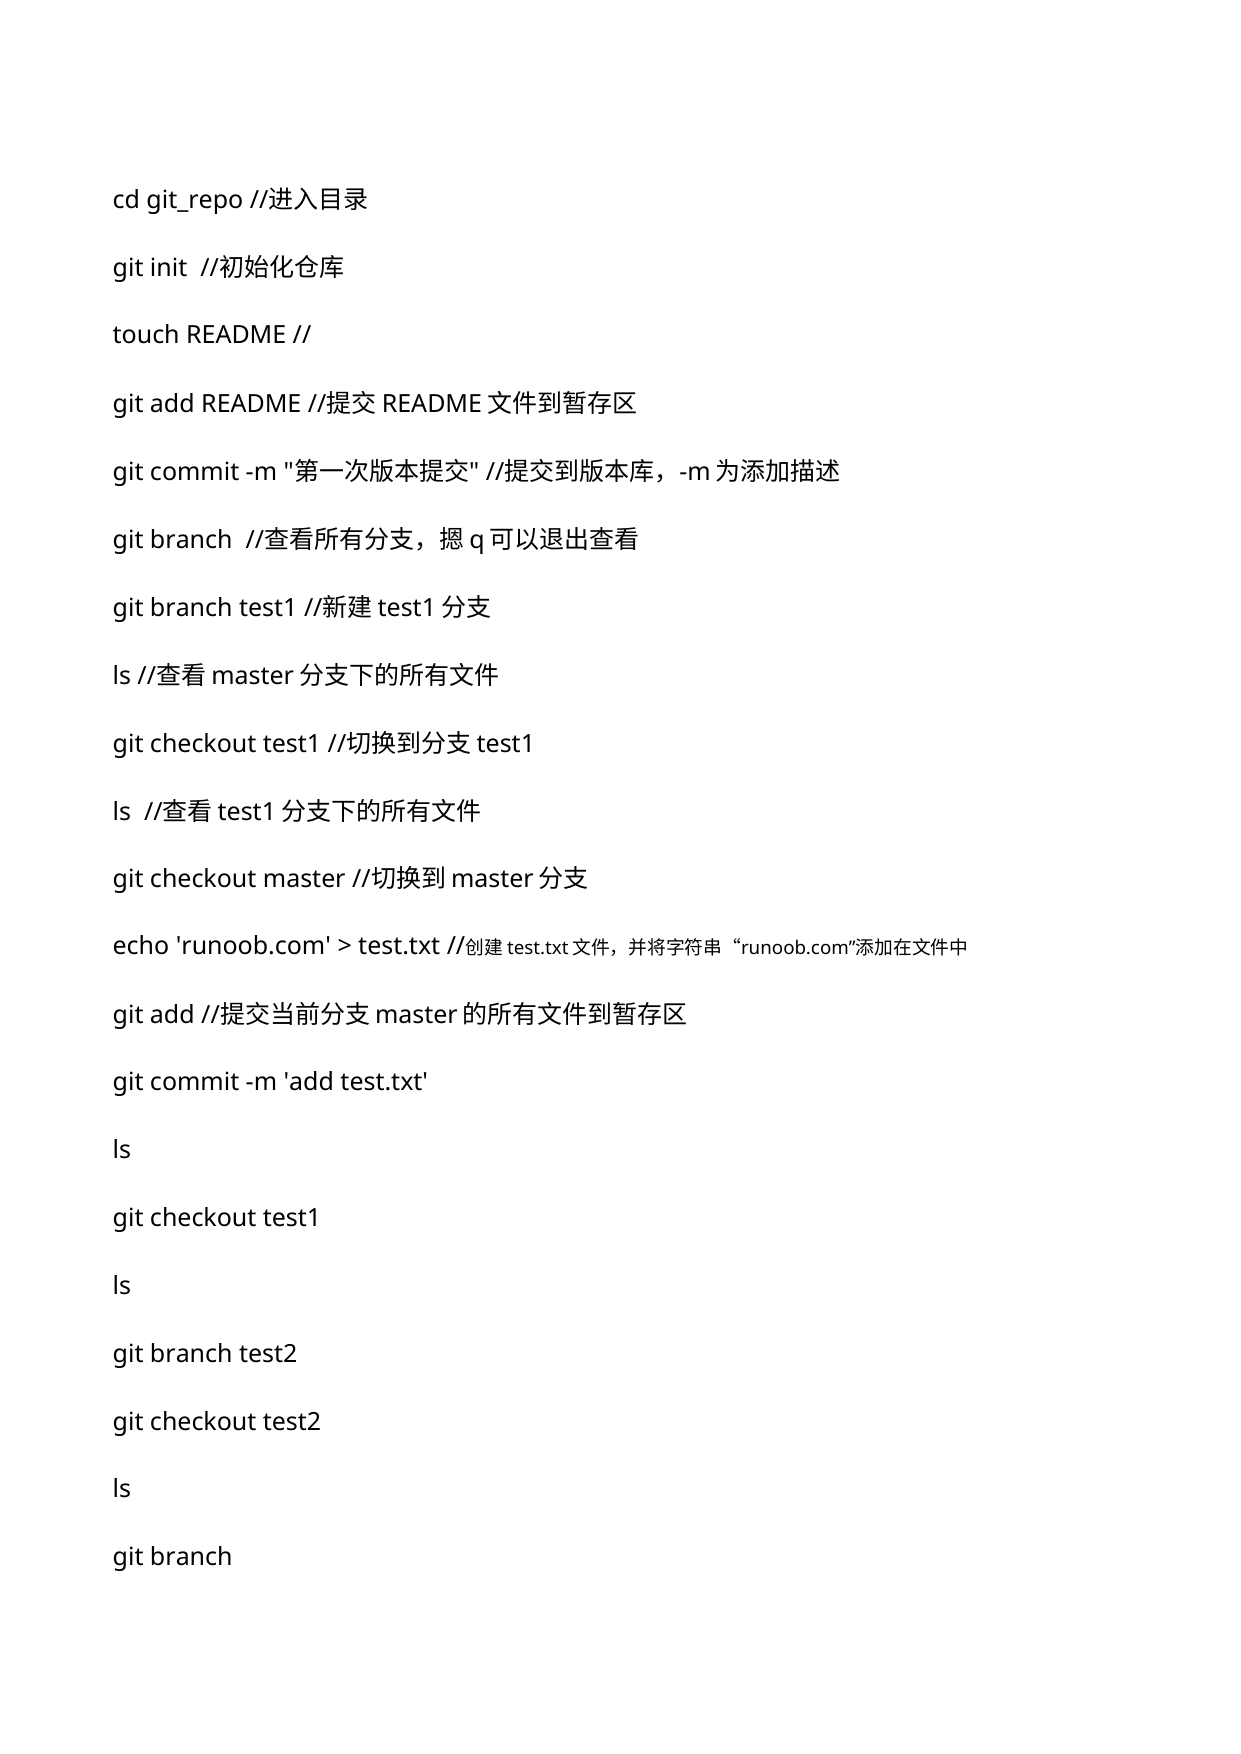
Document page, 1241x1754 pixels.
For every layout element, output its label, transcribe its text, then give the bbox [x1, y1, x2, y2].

text git add README //提交README文件到暂存区 [112, 368, 1128, 436]
text ls [112, 1115, 1128, 1183]
text touch README // [112, 300, 1128, 368]
text git branch test1 //新建test1分支 [112, 571, 1128, 639]
text git checkout test2 [112, 1386, 1128, 1454]
text git add //提交当前分支master的所有文件到暂存区 [112, 979, 1128, 1047]
text git checkout test1 [112, 1183, 1128, 1251]
text cd git_repo //进入目录 [112, 164, 1128, 232]
text git branch [112, 1522, 1128, 1590]
text git branch //查看所有分支，摁q可以退出查看 [112, 503, 1128, 571]
text ls [112, 1251, 1128, 1318]
text ls [112, 1454, 1128, 1522]
text git commit -m "第一次版本提交" //提交到版本库，-m为添加描述 [112, 436, 1128, 503]
text git checkout test1 //切换到分支test1 [112, 707, 1128, 775]
text git branch test2 [112, 1318, 1128, 1386]
text echo 'runoob.com' > test.txt //创建test.txt文件，并将字符串“runoob.com”添加在文件中 [112, 911, 1128, 979]
text git commit -m 'add test.txt' [112, 1047, 1128, 1115]
text git init //初始化仓库 [112, 232, 1128, 300]
text ls //查看test1分支下的所有文件 [112, 775, 1128, 843]
text git checkout master //切换到master分支 [112, 843, 1128, 911]
text ls //查看master分支下的所有文件 [112, 639, 1128, 707]
